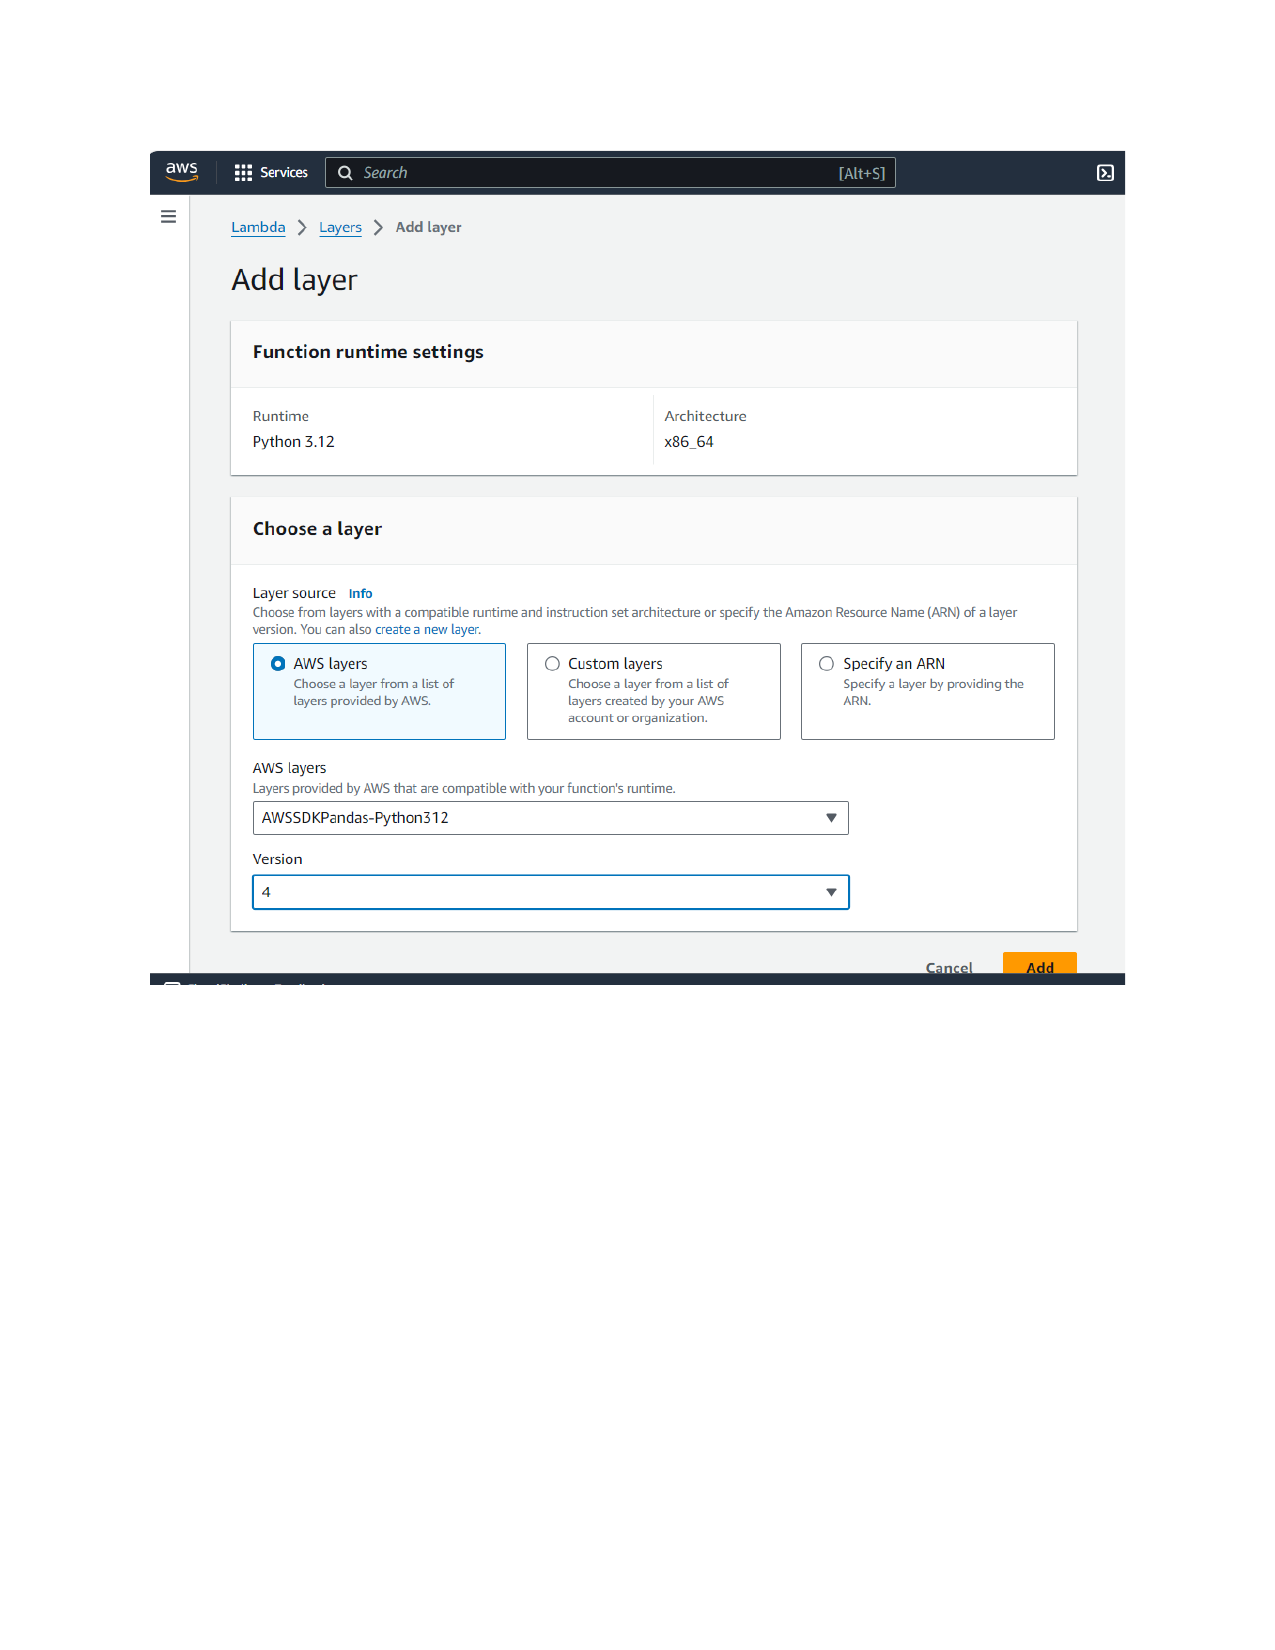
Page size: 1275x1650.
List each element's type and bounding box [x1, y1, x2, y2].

picture [150, 150, 1125, 985]
